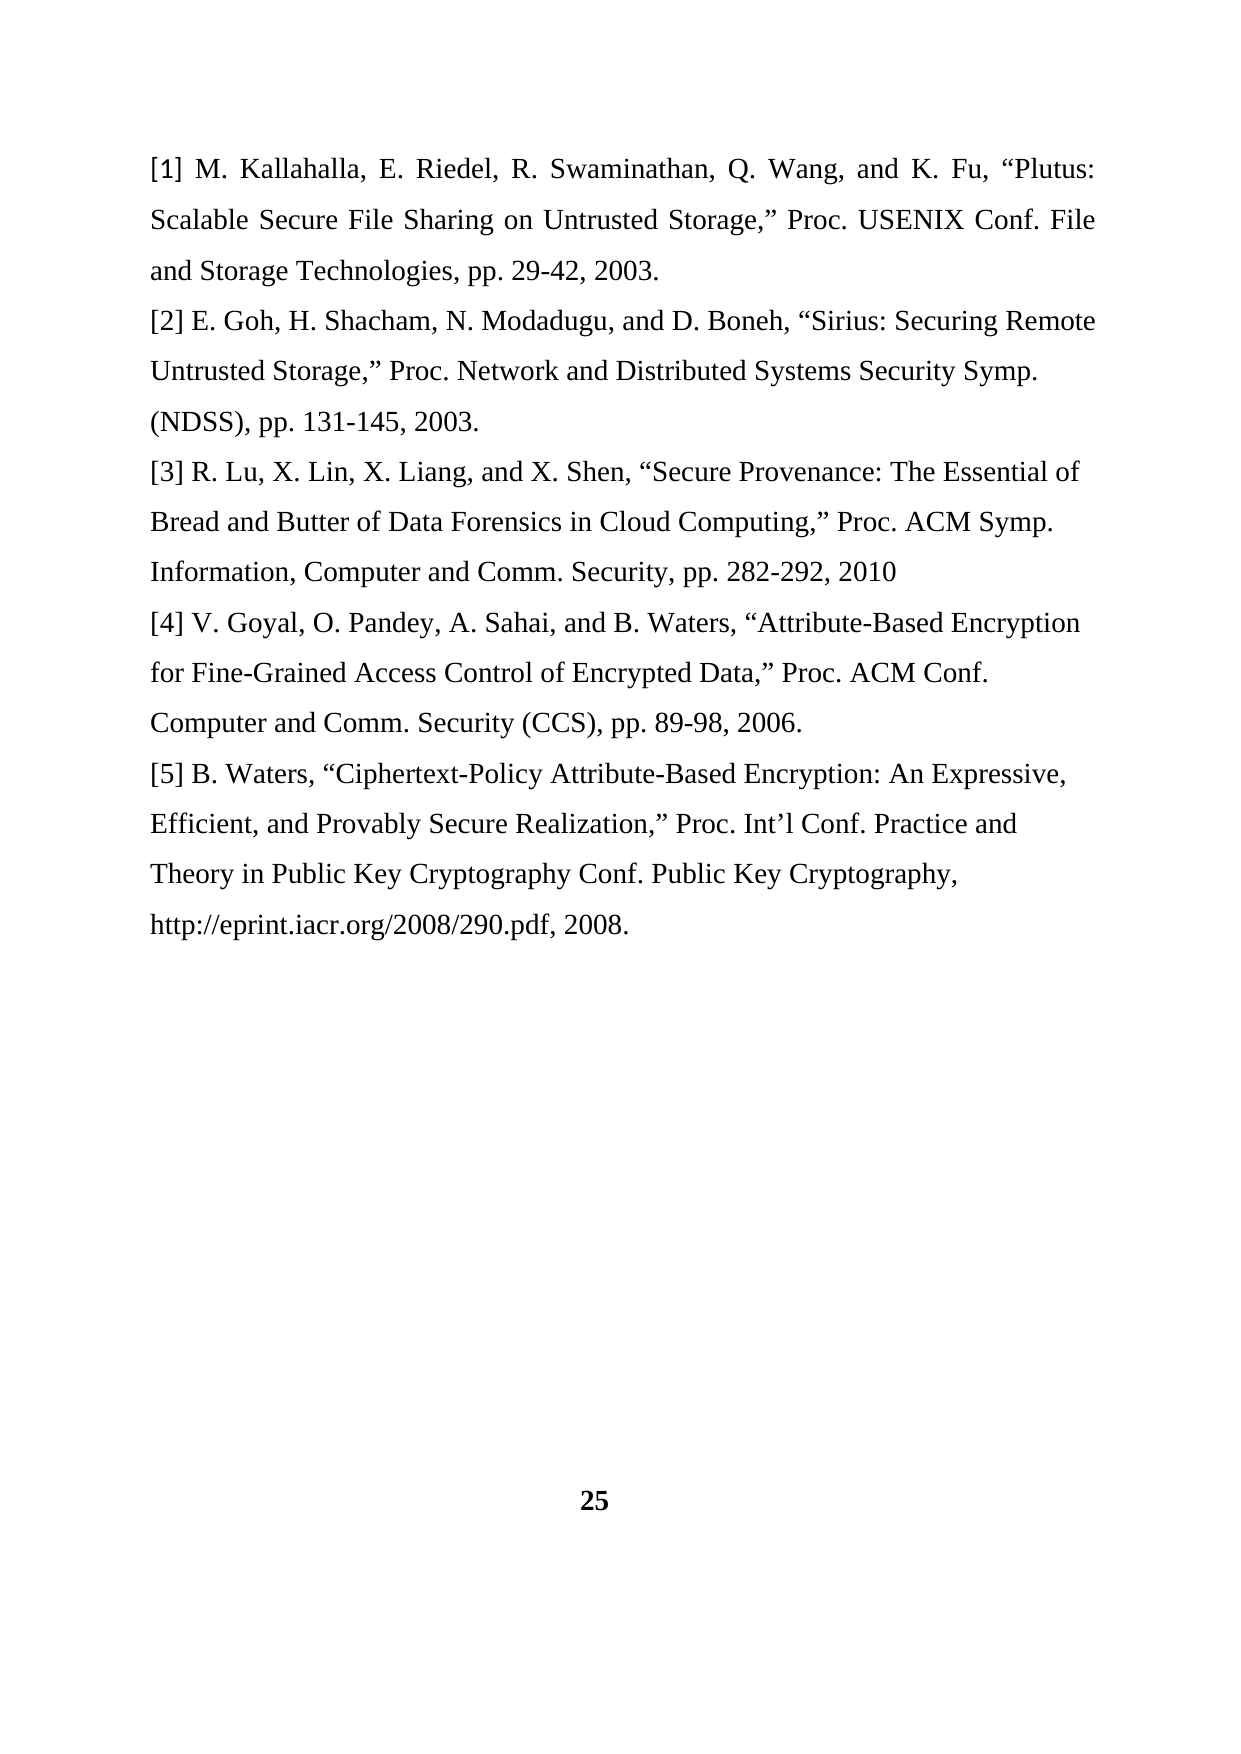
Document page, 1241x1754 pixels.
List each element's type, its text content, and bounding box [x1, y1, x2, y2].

text 25 [150, 1483, 1097, 1517]
text [4] V. Goyal, O. Pandey, A. Sahai, and B. Waters, “Attribute-Based Encryption for Fine-Grained Access Control of Encrypted Data,” Proc. ACM Conf. Computer and Comm. Security (CCS), pp. 89-98, 2006. [150, 605, 1097, 739]
text [5] B. Waters, “Ciphertext-Policy Attribute-Based Encryption: An Expressive, Efficient, and Provably Secure Realization,” Proc. Int’l Conf. Practice and Theory in Public Key Cryptography Conf. Public Key Cryptography, http://eprint.iacr.org/2008/290.pdf, 2008. [150, 756, 1097, 940]
text [2] E. Goh, H. Shacham, N. Modadugu, and D. Boneh, “Sirius: Securing Remote Untrusted Storage,” Proc. Network and Distributed Systems Security Symp. (NDSS), pp. 131-145, 2003. [150, 303, 1097, 437]
text [1] M. Kallahalla, E. Riedel, R. Swaminathan, Q. Wang, and K. Fu, “Plutus: Scalable Secure File Sharing on Untrusted Storage,” Proc. USENIX Conf. File and Storage Technologies, pp. 29-42, 2003. [150, 150, 1097, 286]
text [3] R. Lu, X. Lin, X. Liang, and X. Shen, “Secure Provenance: The Essential of Bread and Butter of Data Forensics in Cloud Computing,” Proc. ACM Symp. Information, Computer and Comm. Security, pp. 282-292, 2010 [150, 454, 1097, 588]
